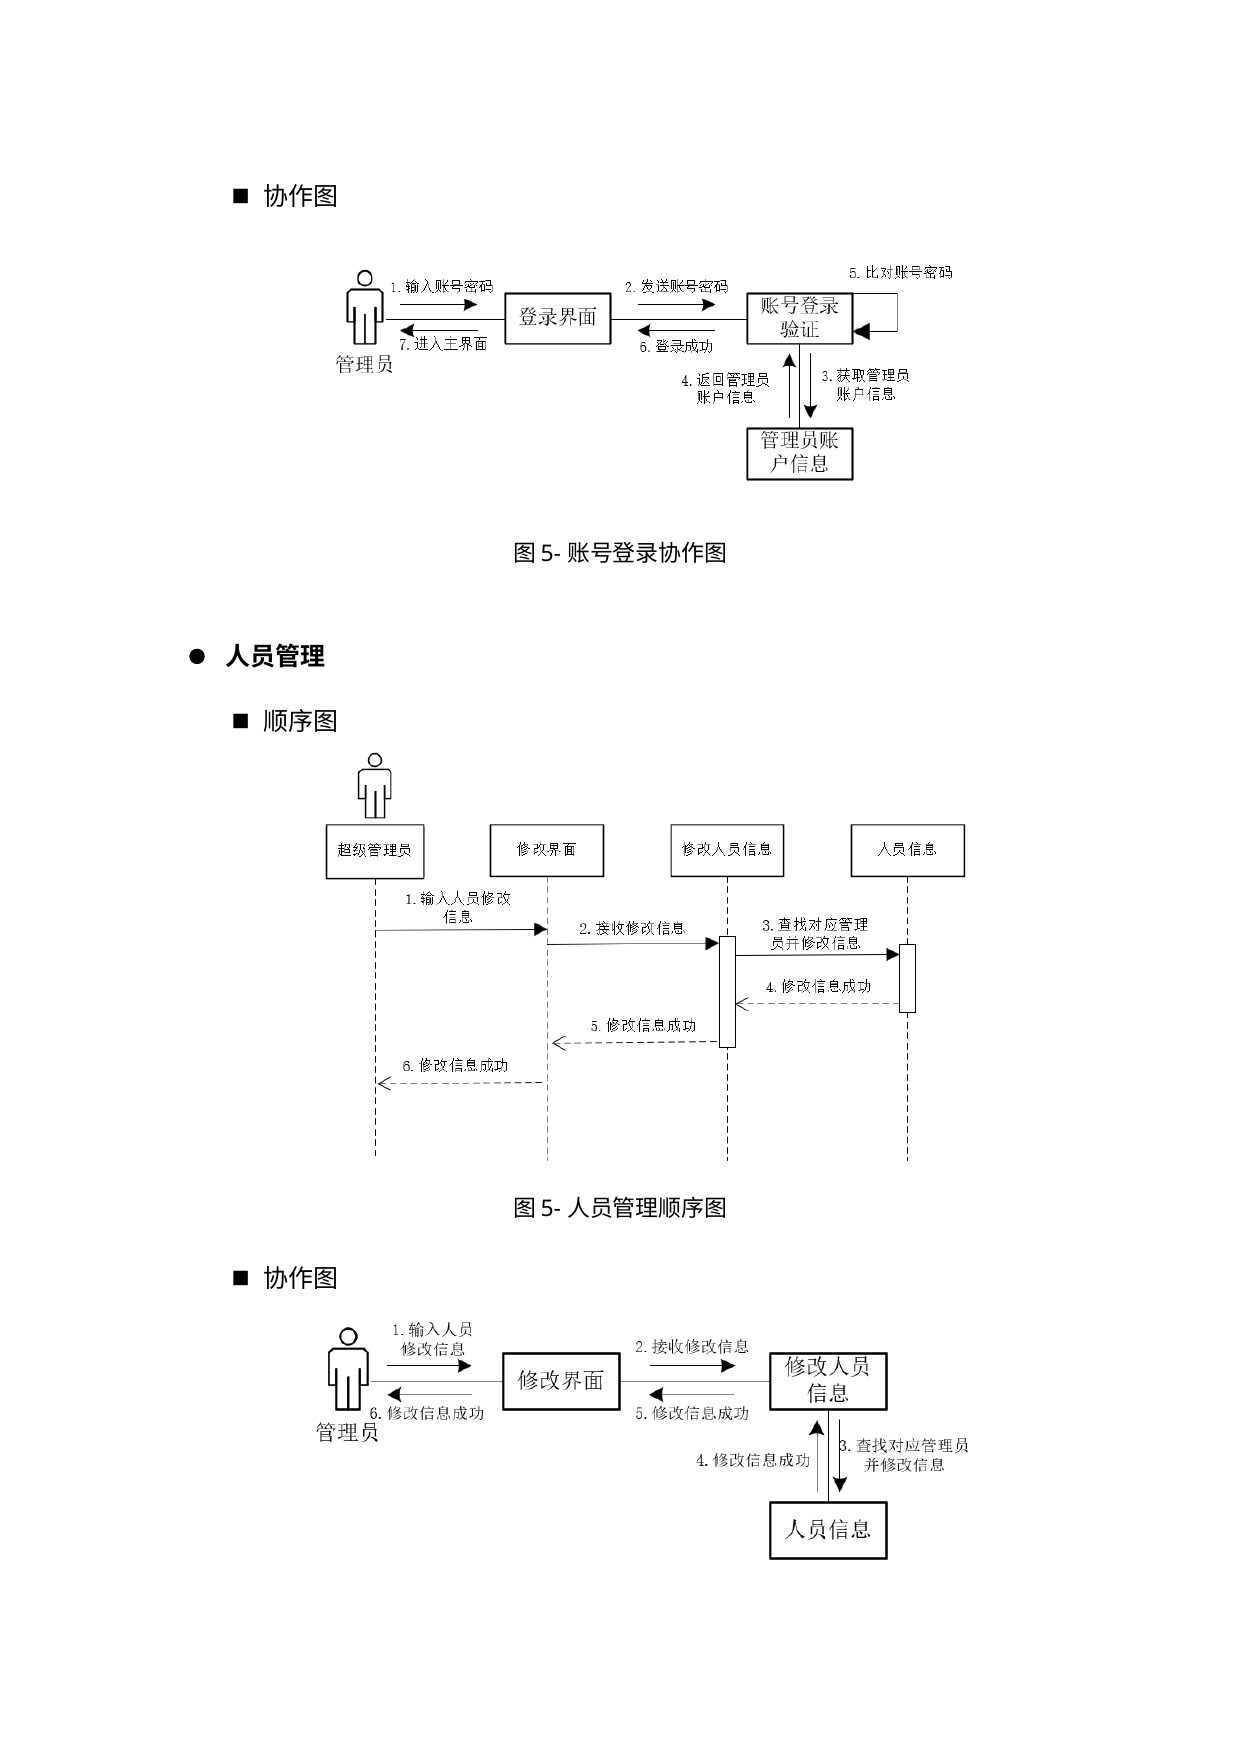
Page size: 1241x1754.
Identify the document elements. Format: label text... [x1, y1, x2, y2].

list 图5- 账号登录协作图 [187, 519, 1053, 584]
list 协作图 [231, 162, 1053, 227]
picture [312, 752, 972, 1170]
list 顺序图 [231, 687, 1053, 752]
list 图5- 人员管理顺序图 [187, 1174, 1053, 1239]
picture [308, 227, 976, 497]
picture [308, 1309, 976, 1569]
list 协作图 [231, 1244, 1053, 1309]
list 人员管理 [187, 622, 1053, 687]
